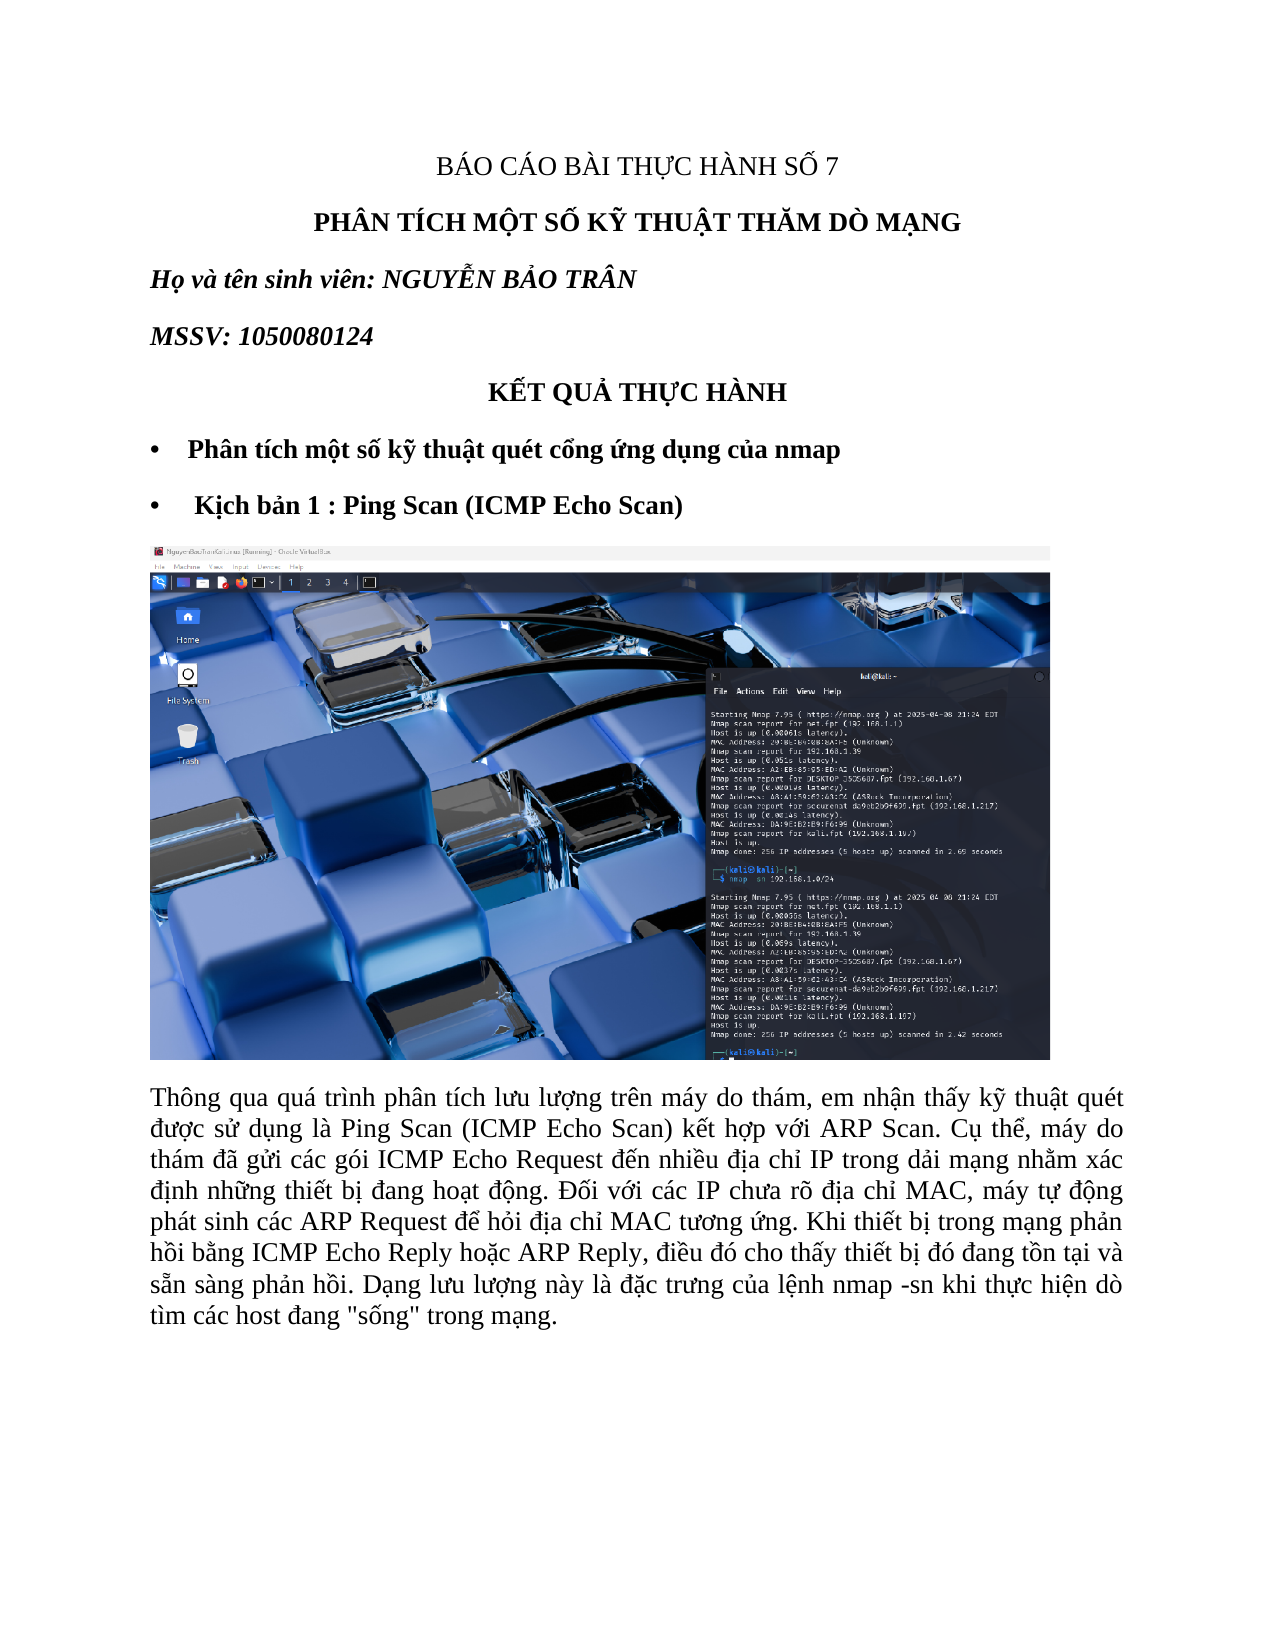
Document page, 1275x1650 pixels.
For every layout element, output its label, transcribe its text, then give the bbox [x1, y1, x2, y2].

picture [150, 546, 1050, 1060]
text KẾT QUẢ THỰC HÀNH [150, 376, 1125, 407]
list Kịch bản 1 : Ping Scan (ICMP Echo Scan) [150, 489, 1125, 521]
list Phân tích một số kỹ thuật quét cổng ứng dụng của nmap [150, 433, 1125, 464]
text Họ và tên sinh viên: NGUYỄN BẢO TRÂN [150, 263, 1125, 294]
text MSSV: 1050080124 [150, 320, 1125, 351]
text PHÂN TÍCH MỘT SỐ KỸ THUẬT THĂM DÒ MẠNG [150, 207, 1125, 238]
text Thông qua quá trình phân tích lưu lượng trên máy do thám, em nhận thấy kỹ thuật quét được sử dụng là Ping Scan (ICMP Echo Scan) kết hợp với ARP Scan. Cụ thể, máy do thám đã gửi các gói ICMP Echo Request đến nhiều địa chỉ IP trong dải mạng nhằm xác định những thiết bị đang hoạt động. Đối với các IP chưa rõ địa chỉ MAC, máy tự động phát sinh các ARP Request để hỏi địa chỉ MAC tương ứng. Khi thiết bị trong mạng phản hồi bằng ICMP Echo Reply hoặc ARP Reply, điều đó cho thấy thiết bị đó đang tồn tại và sẵn sàng phản hồi. Dạng lưu lượng này là đặc trưng của lệnh nmap -sn khi thực hiện dò tìm các host đang "sống" trong mạng. [150, 1081, 1125, 1330]
text BÁO CÁO BÀI THỰC HÀNH SỐ 7 [150, 150, 1125, 181]
